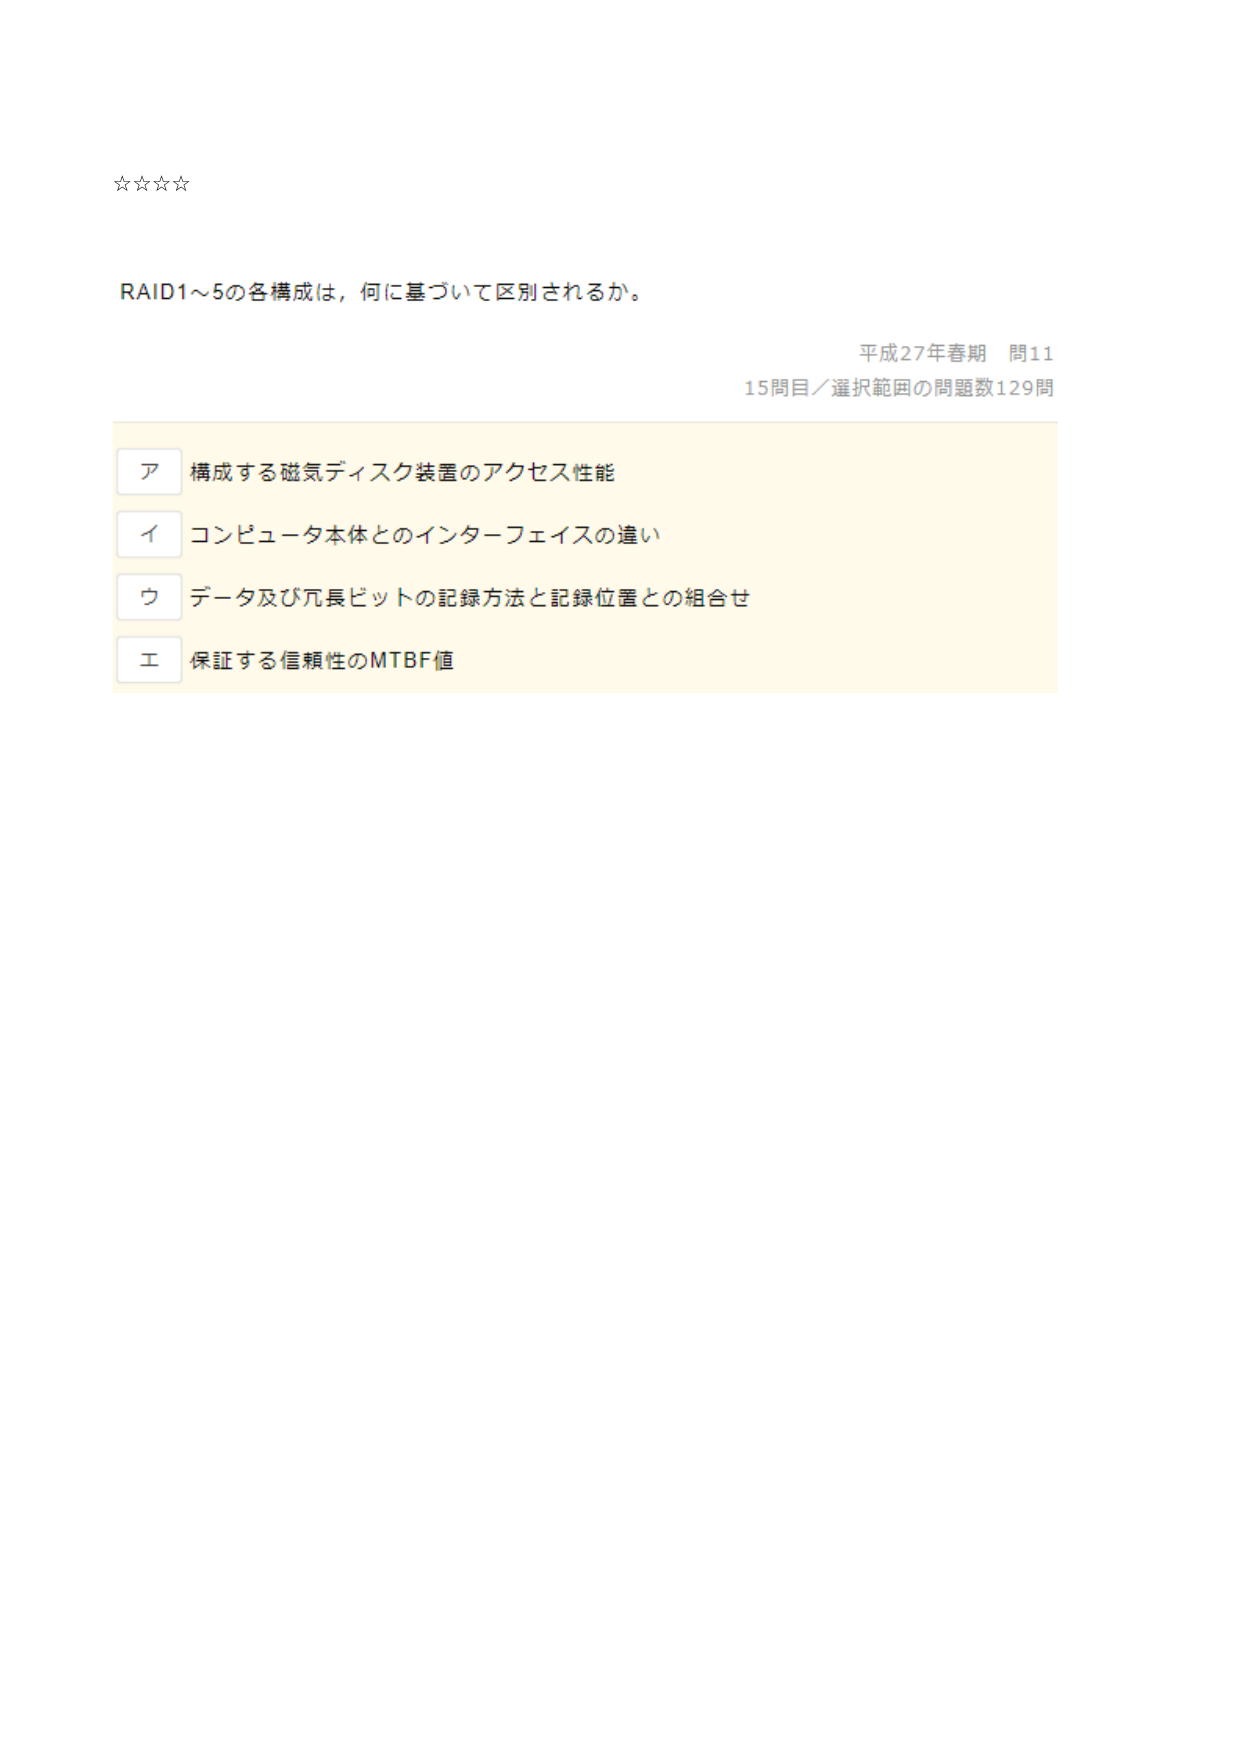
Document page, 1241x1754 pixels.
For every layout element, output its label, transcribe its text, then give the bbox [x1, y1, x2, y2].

text ☆☆☆☆ [112, 164, 1128, 202]
picture [112, 277, 1058, 693]
